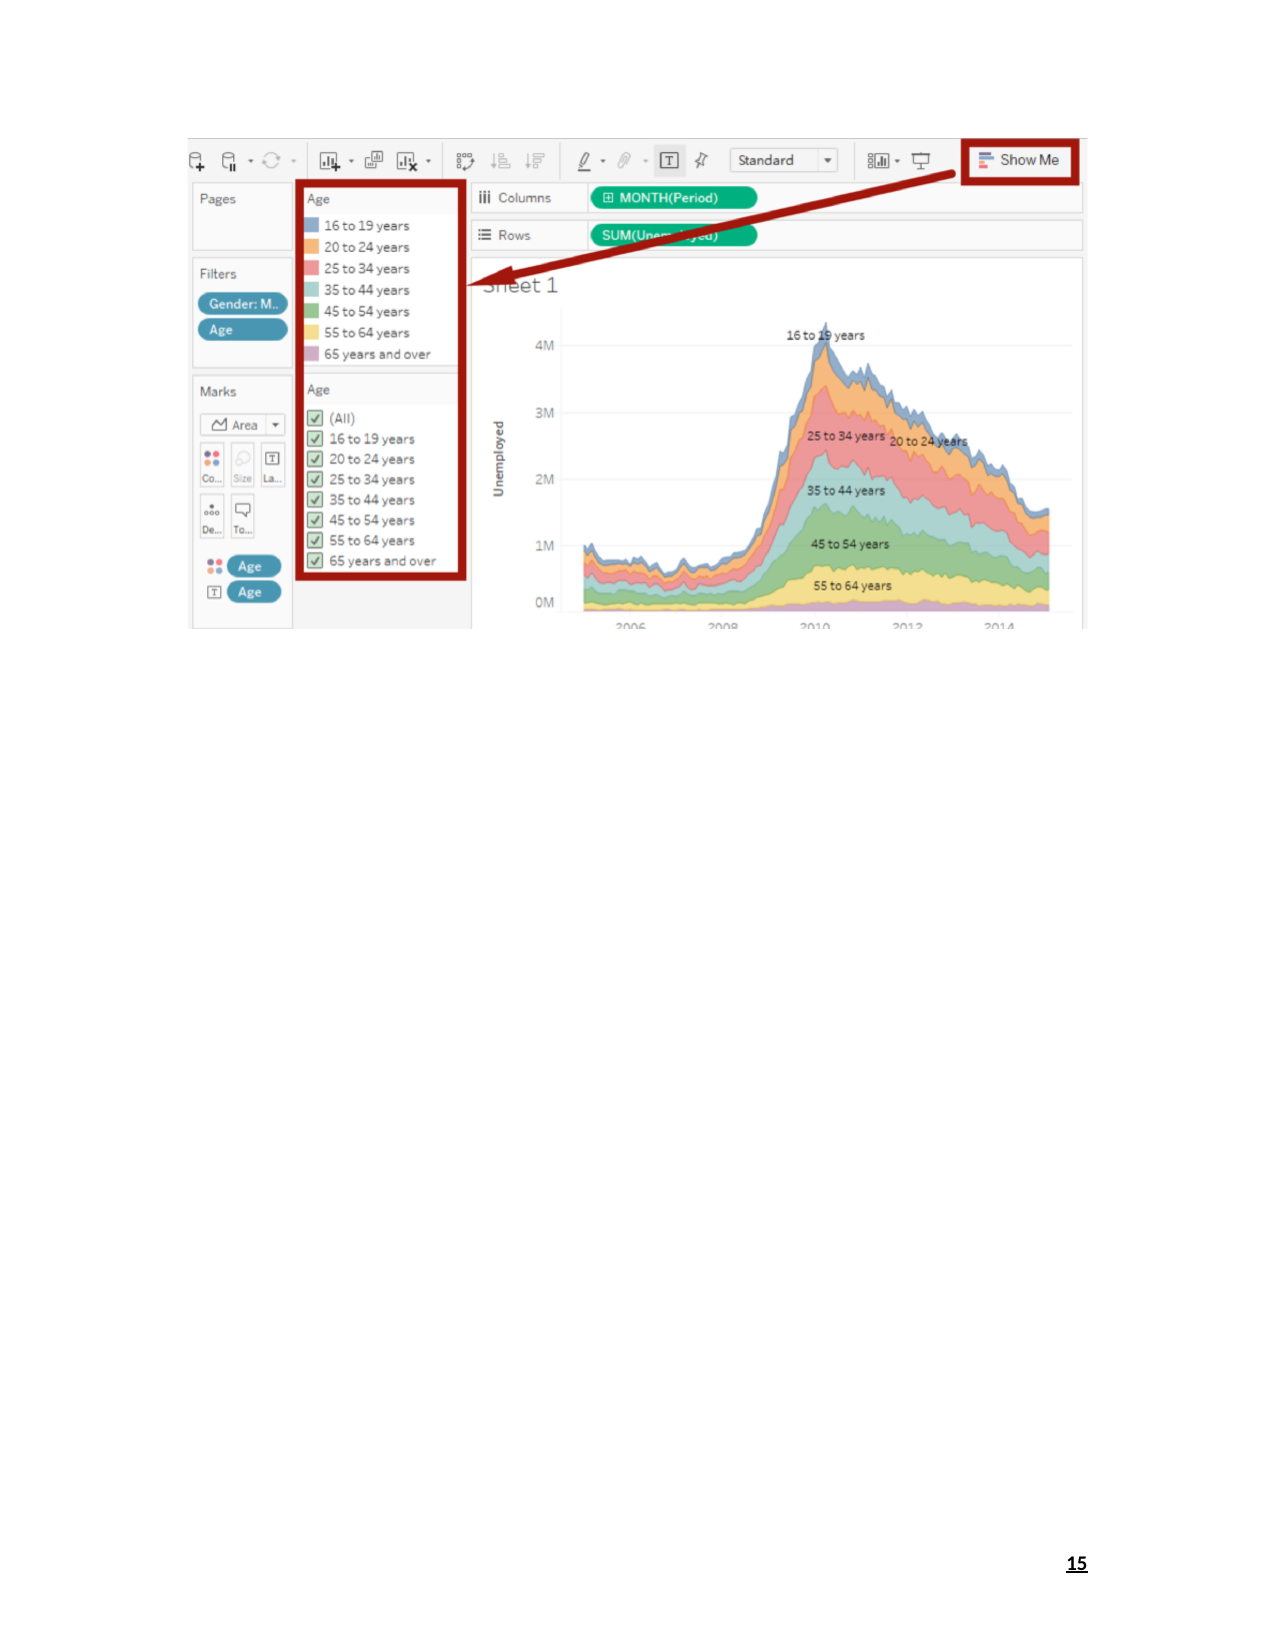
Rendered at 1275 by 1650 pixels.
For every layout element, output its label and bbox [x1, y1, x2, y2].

picture [187, 137, 1088, 629]
